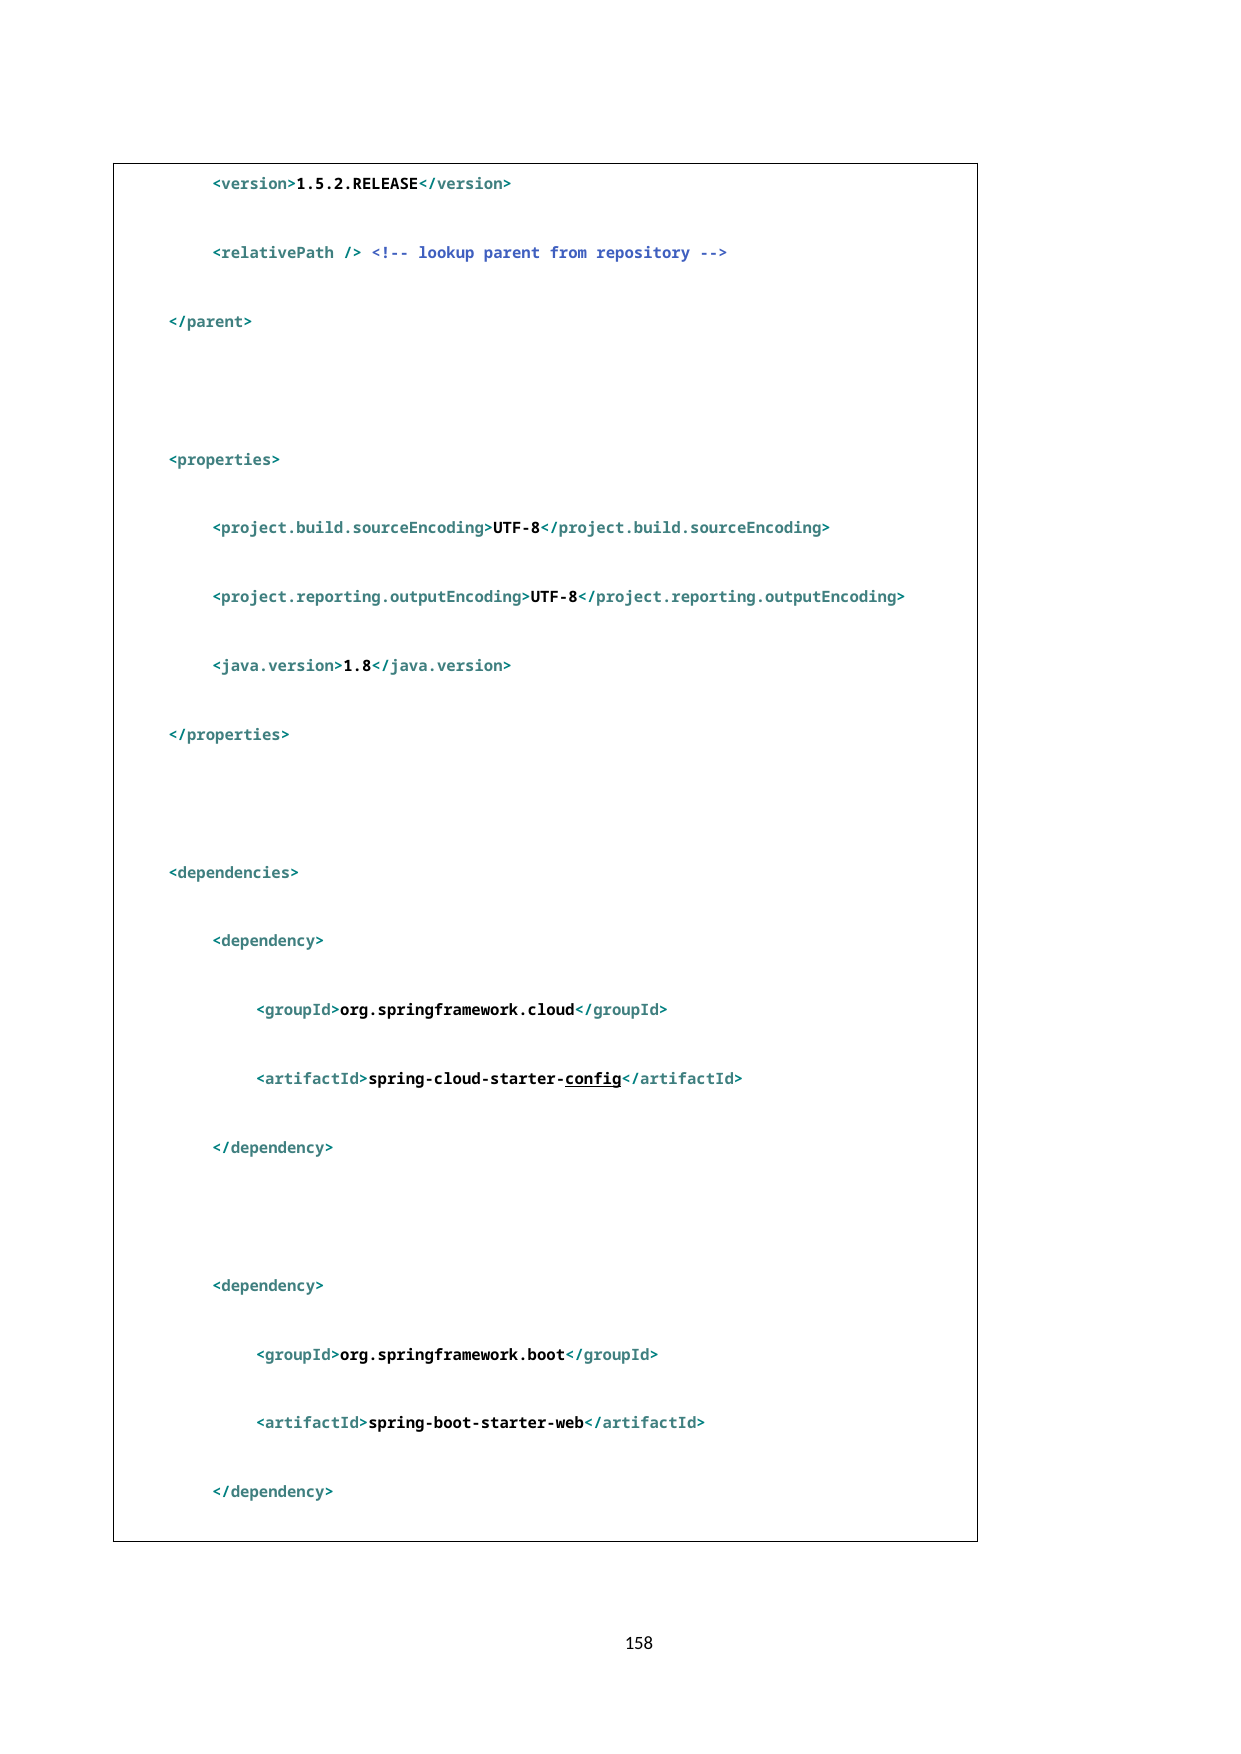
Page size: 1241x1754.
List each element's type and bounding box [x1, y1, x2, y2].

table_header [114, 164, 977, 1541]
